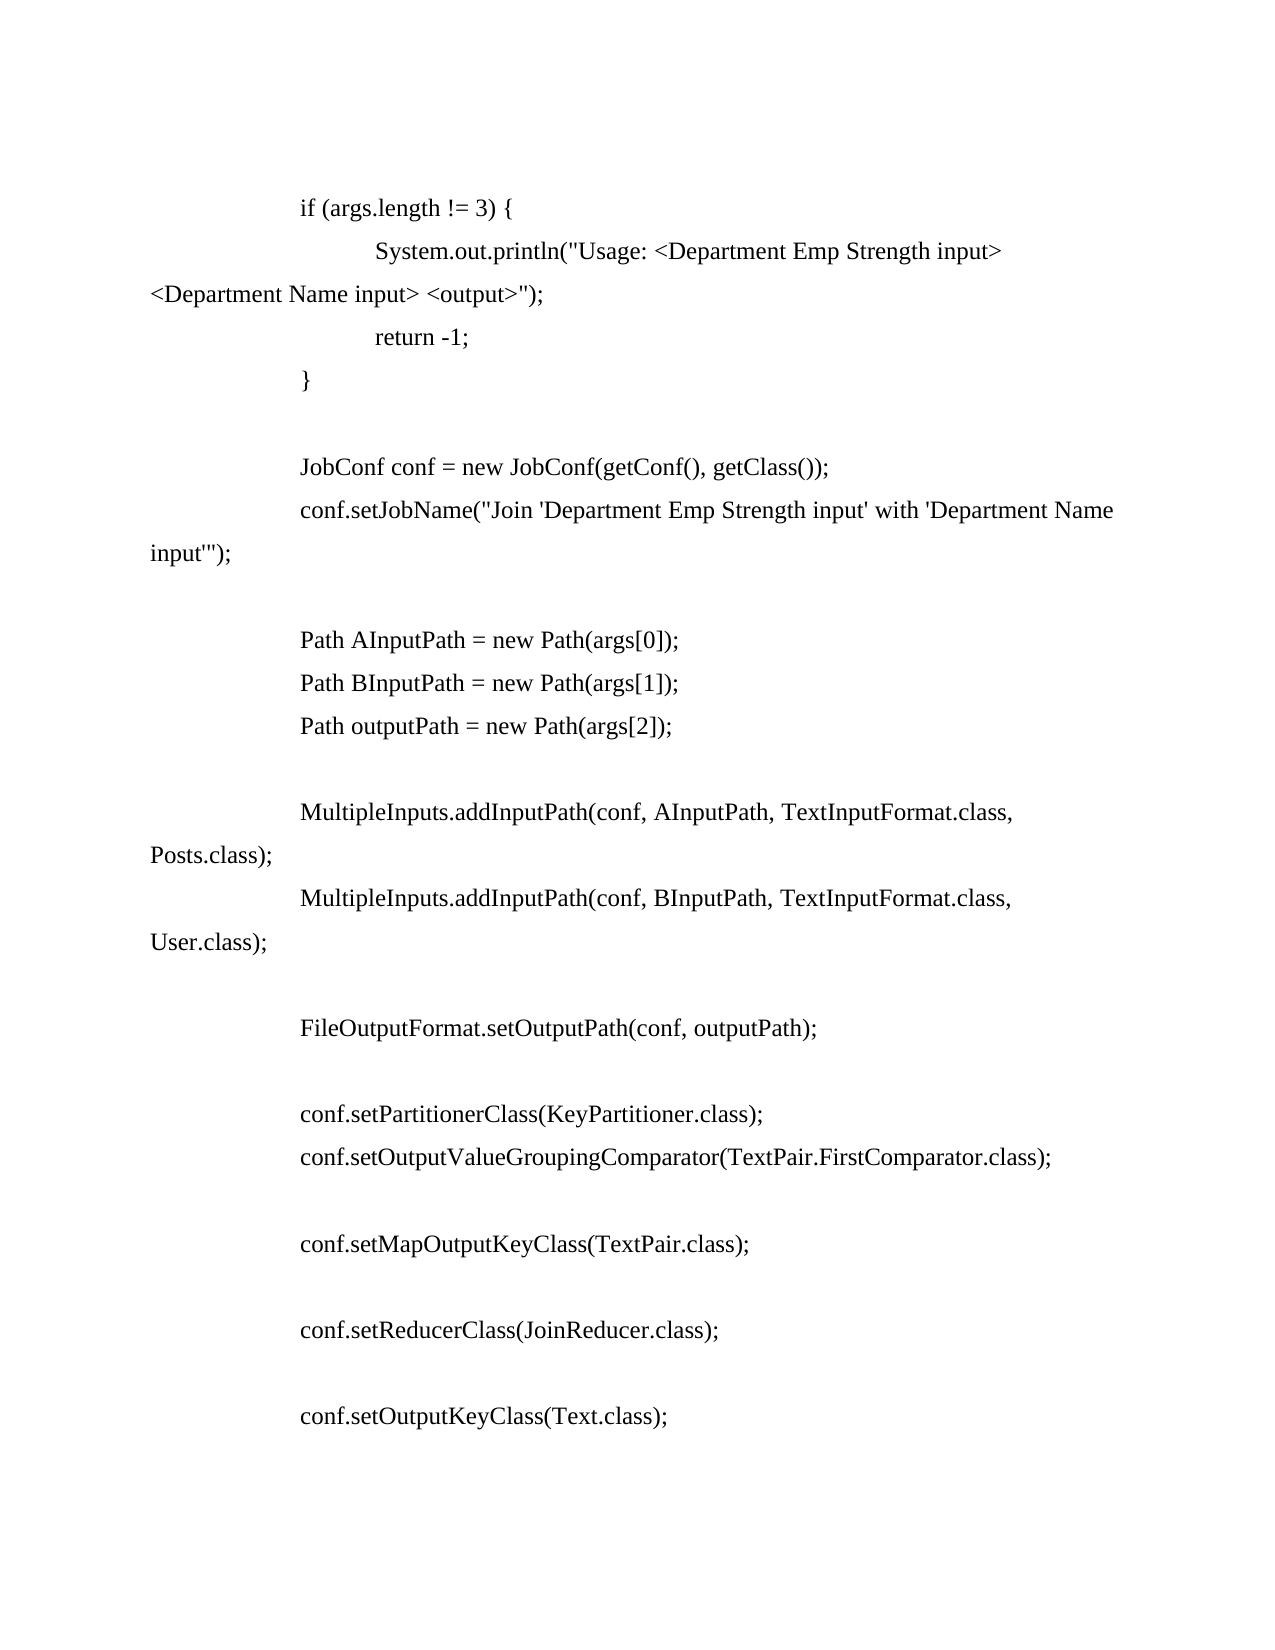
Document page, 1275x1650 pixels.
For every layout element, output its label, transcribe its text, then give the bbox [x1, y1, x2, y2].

text conf.setJobName("Join 'Department Emp Strength input' with 'Department Name [300, 495, 1137, 524]
text FileOutputFormat.setOutputPath(conf, outputPath); [300, 1013, 1137, 1042]
text JobConf conf = new JobConf(getConf(), getClass()); [300, 452, 1137, 481]
text input'"); [150, 538, 236, 567]
text conf.setPartitionerClass(KeyPartitioner.class); conf.setOutputValueGroupingComparator(TextPair.FirstComparator.class); [300, 1099, 1137, 1171]
text } [300, 365, 1137, 394]
text MultipleInputs.addInputPath(conf, AInputPath, TextInputFormat.class, MultipleInputs.addInputPath(conf, BInputPath, TextInputFormat.class, [300, 797, 1014, 912]
text Path AInputPath = new Path(args[0]); Path BInputPath = new Path(args[1]); Path outputPath = new Path(args[2]); [300, 625, 679, 740]
text if (args.length != 3) { [300, 193, 1137, 222]
text <Department Name input> <output>"); [150, 279, 1137, 308]
text return -1; [375, 322, 1137, 351]
text Posts.class); User.class); [150, 841, 275, 956]
text System.out.println("Usage: <Department Emp Strength input> [375, 236, 1137, 265]
text conf.setMapOutputKeyClass(TextPair.class); conf.setReducerClass(JoinReducer.class); conf.setOutputKeyClass(Text.class); [300, 1229, 952, 1430]
